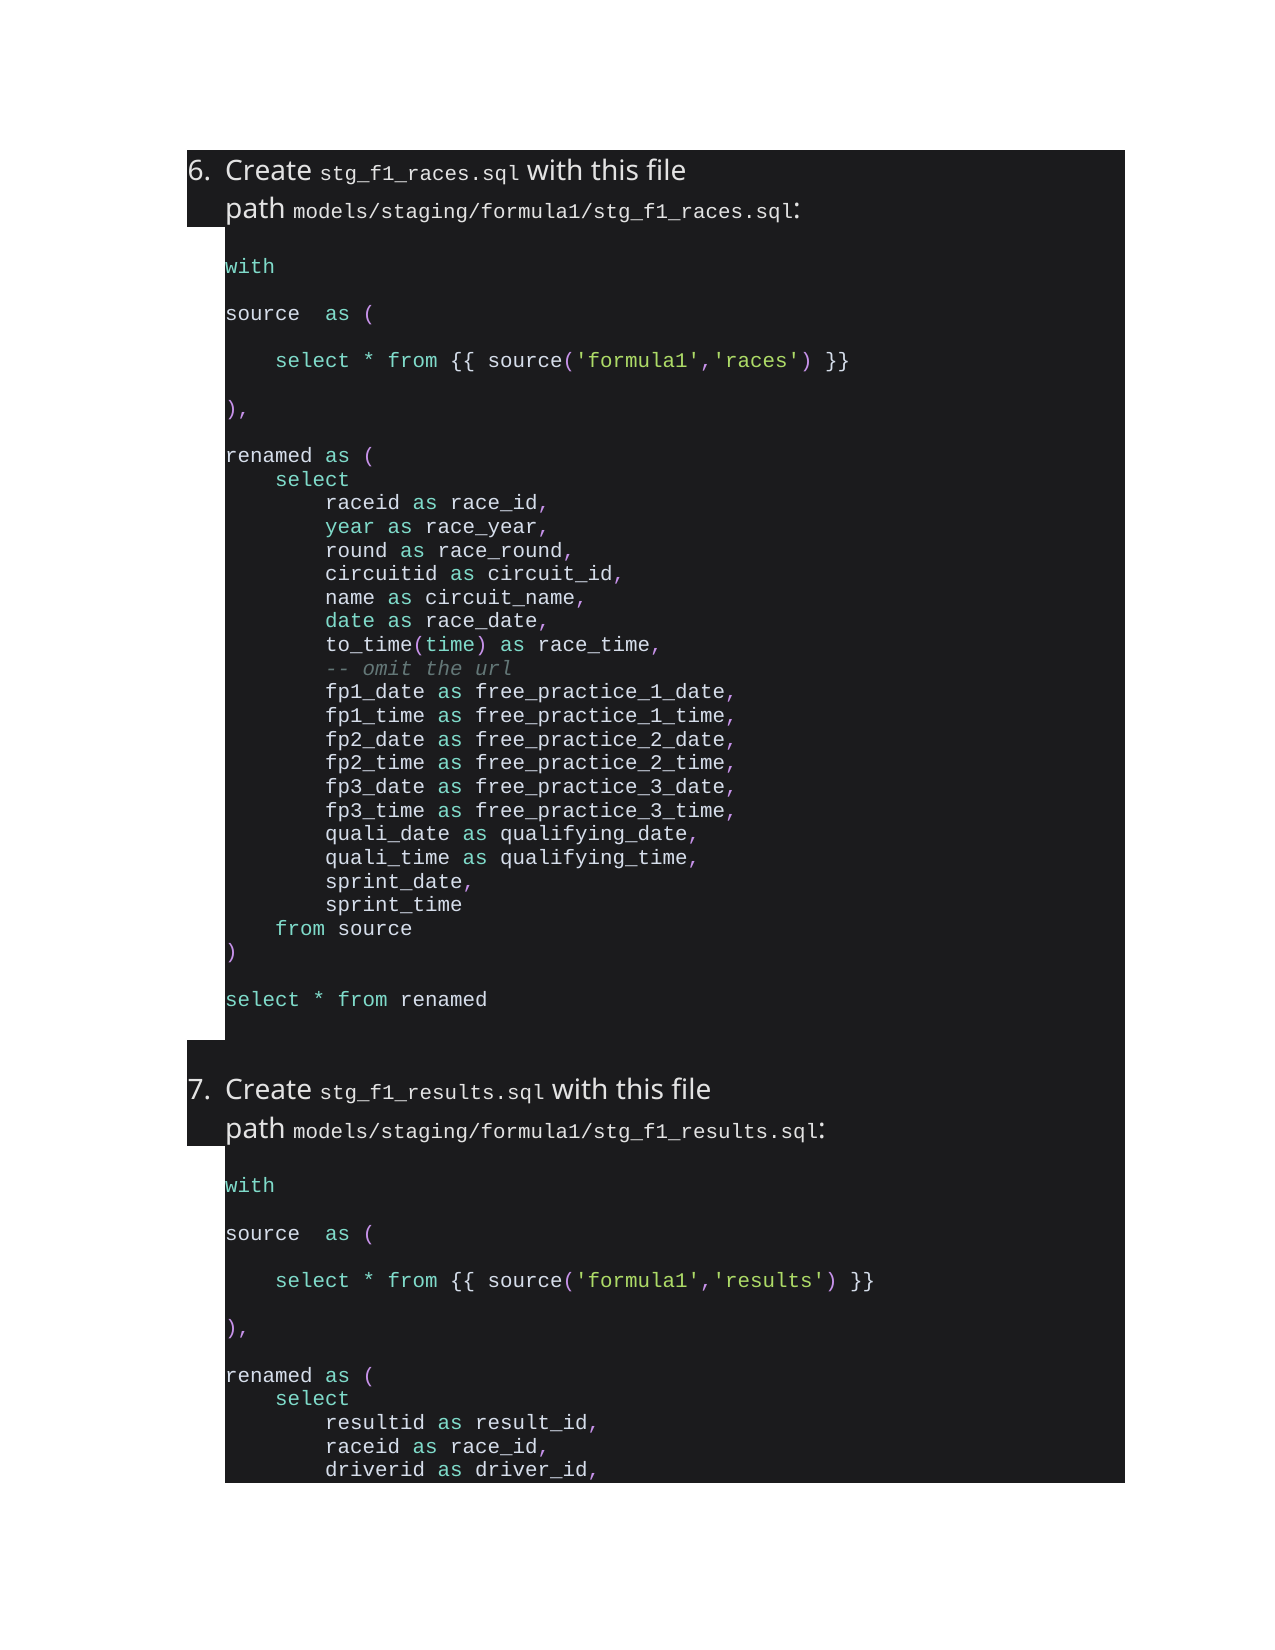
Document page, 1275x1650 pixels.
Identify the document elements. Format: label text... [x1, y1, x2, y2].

text with source as ( select * from {{ source('formula1','races') }} ), renamed as ( select raceid as race_id, year as race_year, round as race_round, circuitid as circuit_id, name as circuit_name, date as race_date, to_time(time) as race_time, -- omit the url fp1_date as free_practice_1_date, fp1_time as free_practice_1_time, fp2_date as free_practice_2_date, fp2_time as free_practice_2_time, fp3_date as free_practice_3_date, fp3_time as free_practice_3_time, quali_date as qualifying_date, quali_time as qualifying_time, sprint_date, sprint_time from source ) select * from renamed [225, 256, 1125, 1041]
list Create stg_f1_results.sql with this file path models/staging/formula1/stg_f1_results.sql: [187, 1070, 1125, 1146]
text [225, 1176, 1125, 1483]
list Create stg_f1_races.sql with this file path models/staging/formula1/stg_f1_races.sql: [187, 150, 1125, 227]
